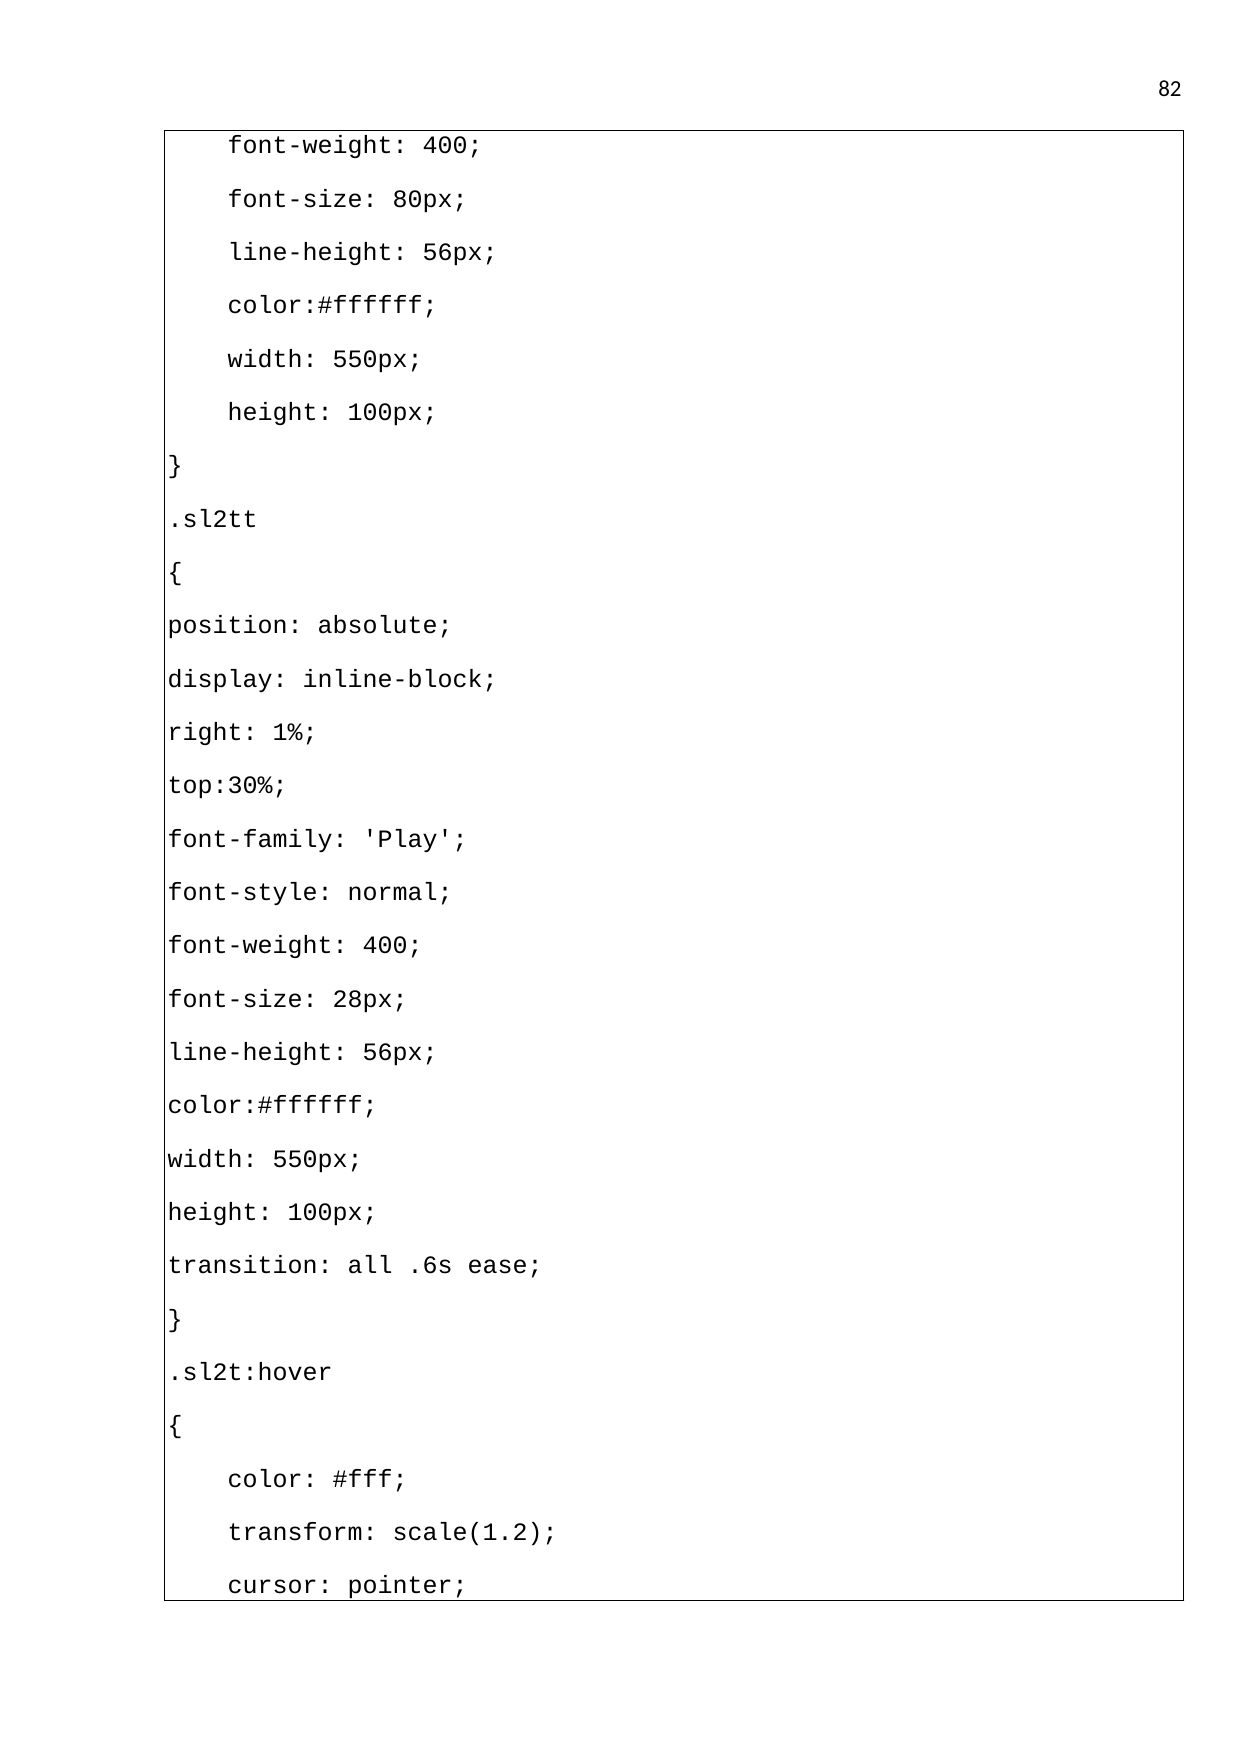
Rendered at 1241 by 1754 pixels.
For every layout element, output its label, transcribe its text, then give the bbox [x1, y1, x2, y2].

text transition: all .6s ease; [165, 1250, 1183, 1281]
text font-weight: 400; [165, 131, 1183, 161]
text .sl2tt [165, 503, 1183, 535]
text } [165, 1303, 1183, 1335]
text color:#ffffff; [165, 290, 1183, 321]
text color: #fff; [165, 1463, 1183, 1495]
text font-size: 28px; [165, 983, 1183, 1015]
text right: 1%; [165, 717, 1183, 748]
text position: absolute; [165, 610, 1183, 641]
text font-style: normal; [165, 877, 1183, 908]
text font-weight: 400; [165, 930, 1183, 961]
text transform: scale(1.2); [165, 1517, 1183, 1548]
text { [165, 557, 1183, 588]
text width: 550px; [165, 343, 1183, 375]
text height: 100px; [165, 397, 1183, 428]
text width: 550px; [165, 1143, 1183, 1175]
text cursor: pointer; [165, 1570, 1183, 1600]
text display: inline-block; [165, 663, 1183, 695]
text .sl2t:hover [165, 1357, 1183, 1388]
text line-height: 56px; [165, 237, 1183, 268]
text top:30%; [165, 770, 1183, 801]
text font-size: 80px; [165, 183, 1183, 215]
text line-height: 56px; [165, 1037, 1183, 1068]
text height: 100px; [165, 1197, 1183, 1228]
text font-family: 'Play'; [165, 823, 1183, 855]
text { [165, 1410, 1183, 1441]
text } [165, 450, 1183, 481]
text color:#ffffff; [165, 1090, 1183, 1121]
